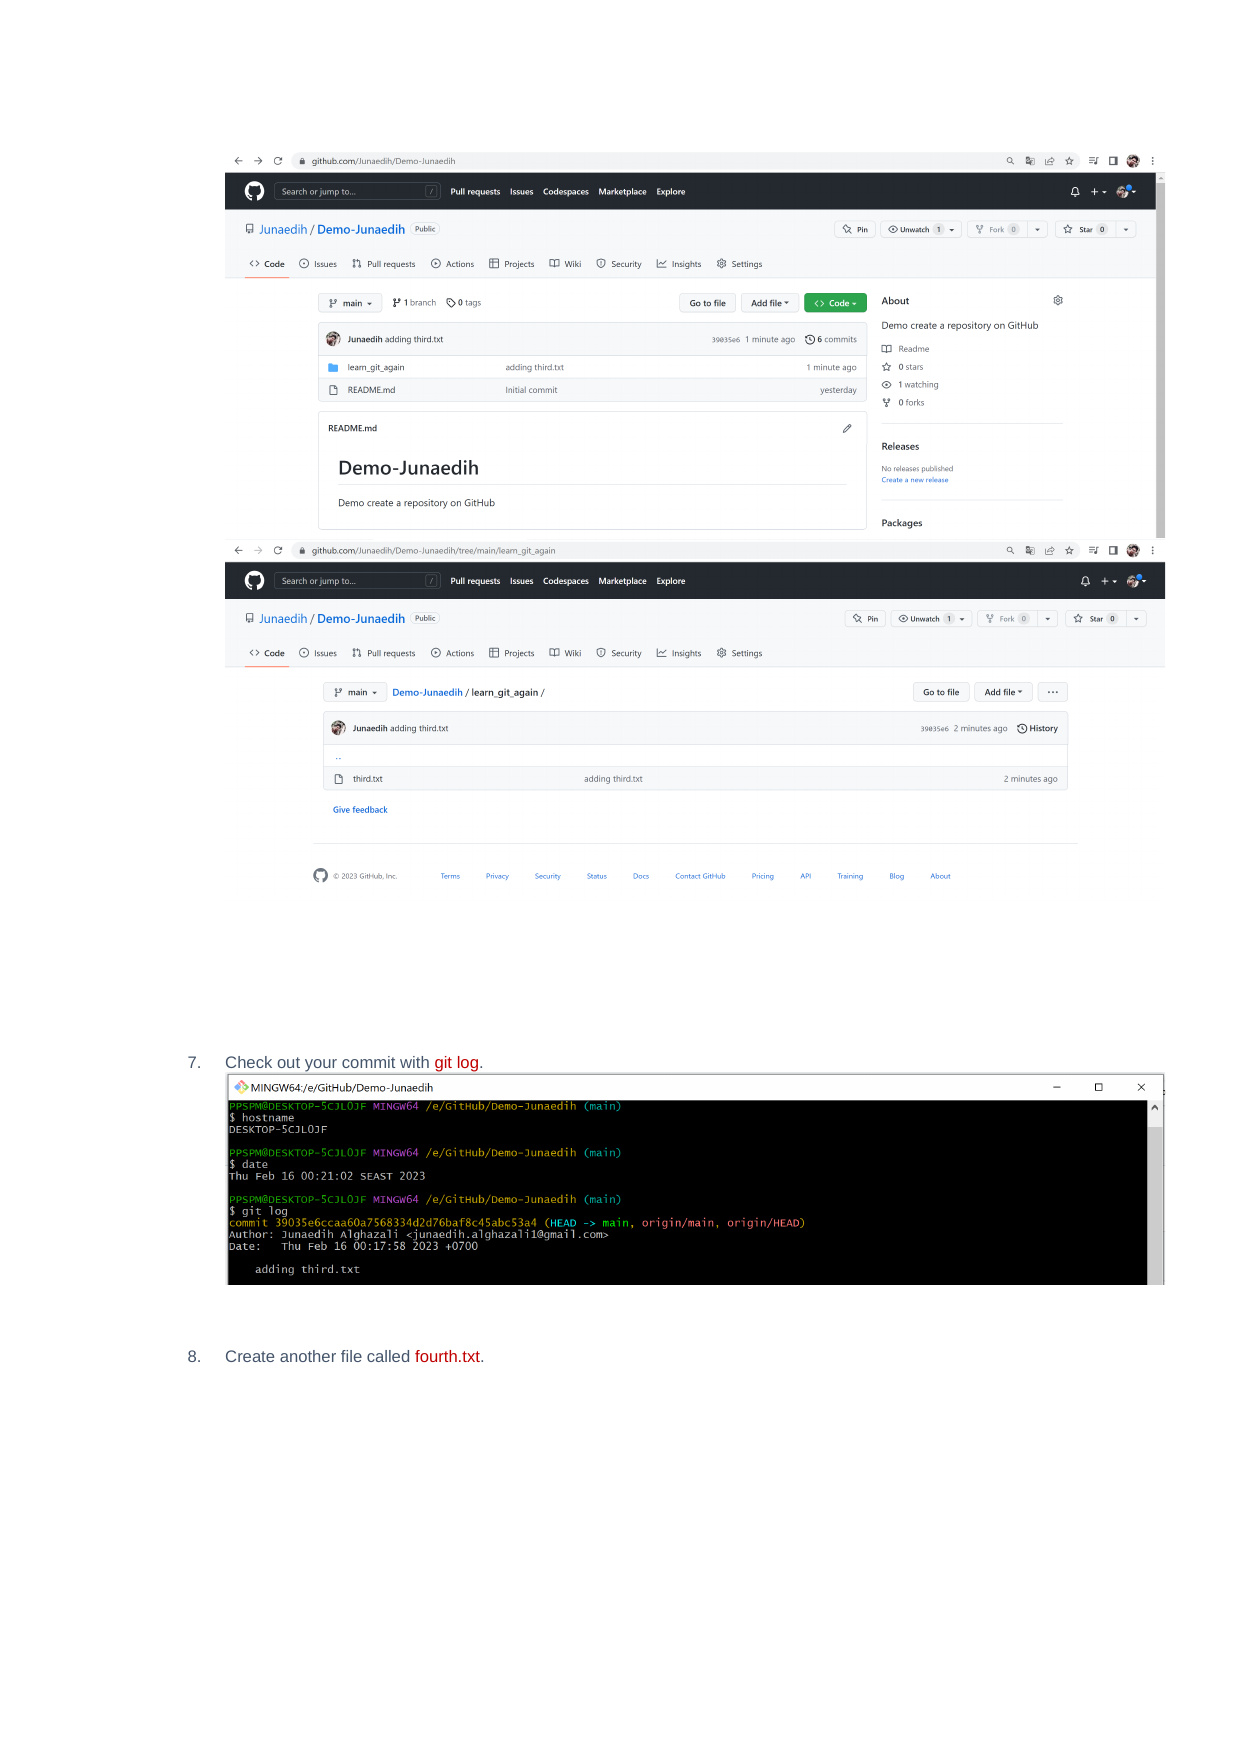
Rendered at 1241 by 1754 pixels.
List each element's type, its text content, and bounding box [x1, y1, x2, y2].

list Create another file called fourth.txt. [187, 1347, 1090, 1366]
picture [225, 539, 1166, 901]
list Check out your commit with git log. [187, 1053, 1090, 1072]
picture [225, 150, 1166, 538]
picture [225, 1072, 1166, 1285]
